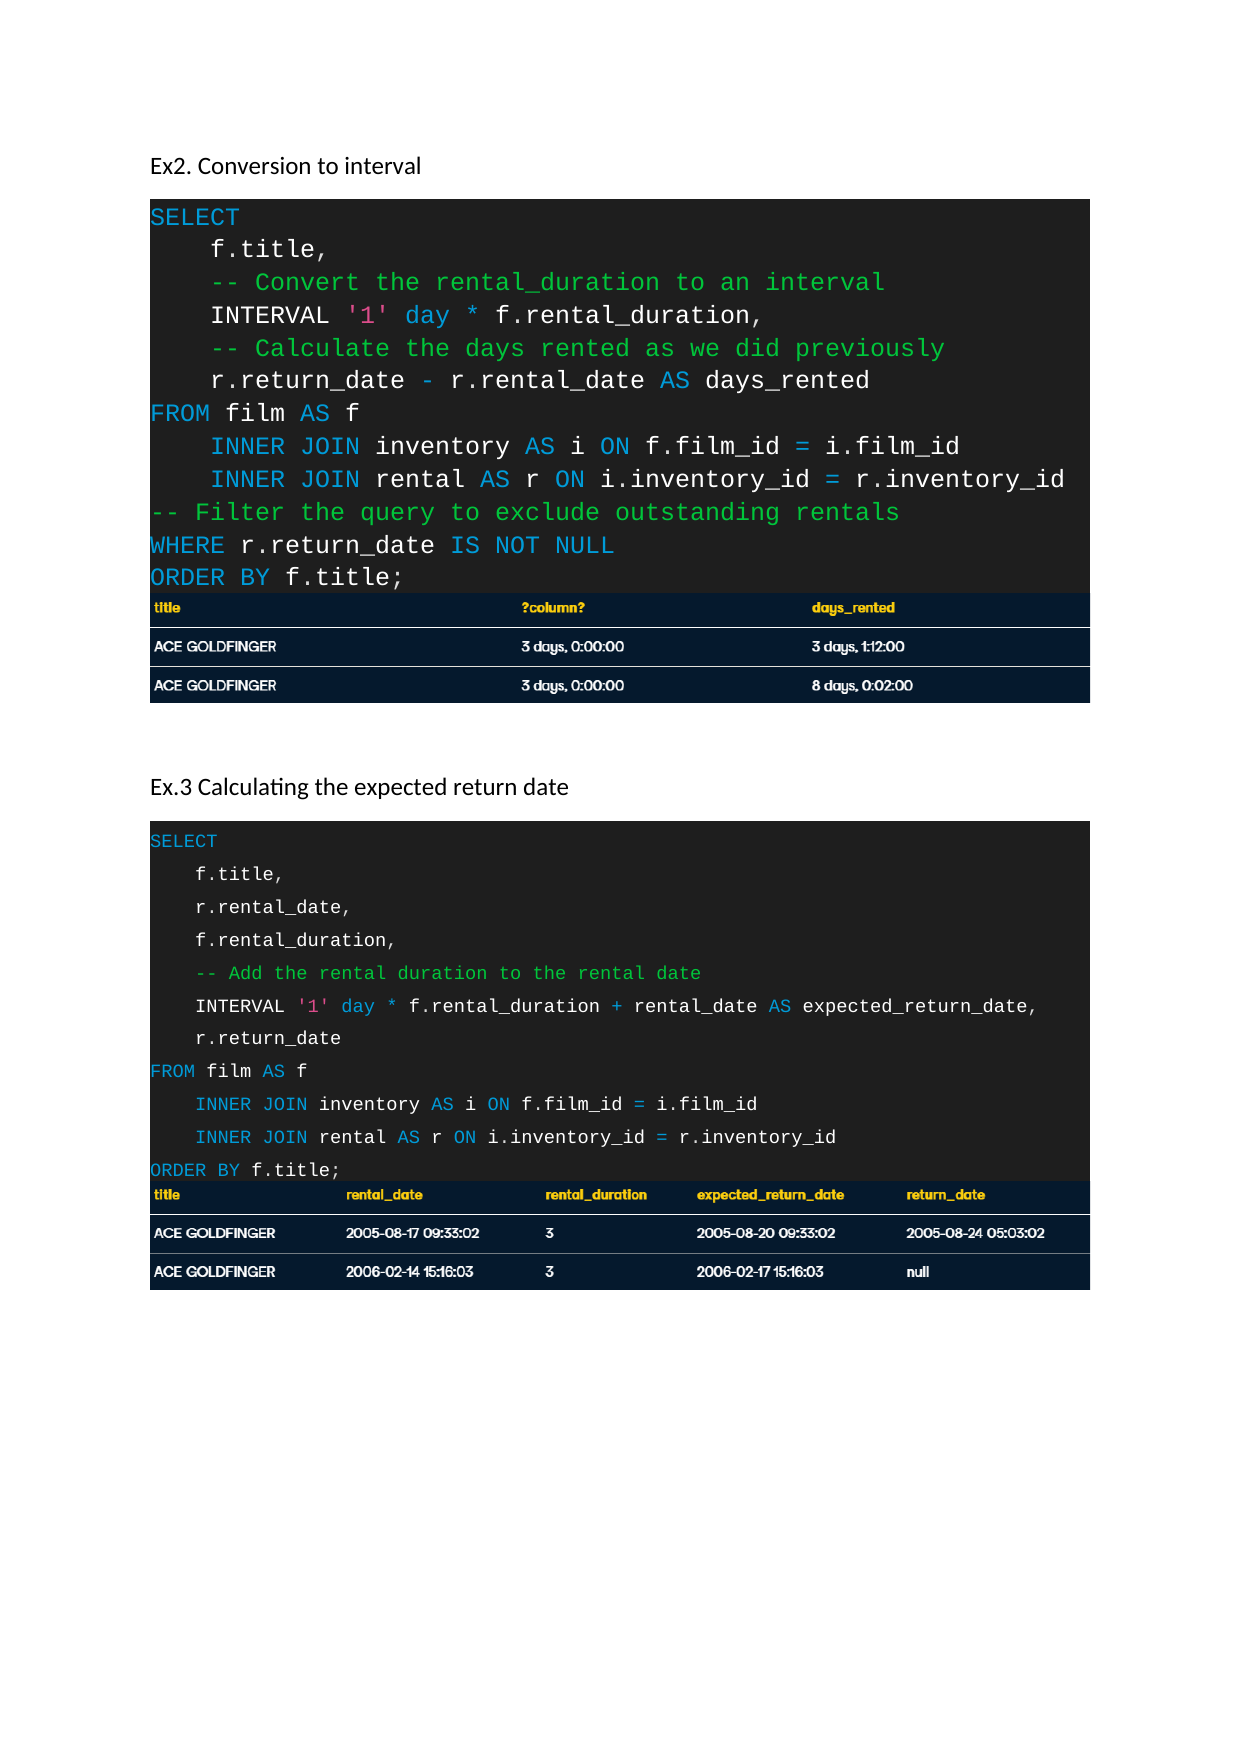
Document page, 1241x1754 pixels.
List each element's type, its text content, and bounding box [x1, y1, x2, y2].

text FROM film AS f [150, 1050, 1090, 1083]
text r.rental_date, [150, 886, 1090, 919]
text SELECT [150, 821, 1090, 853]
text Ex2. Conversion to interval [150, 150, 1090, 181]
text INNER JOIN rental AS r ON i.inventory_id = r.inventory_id [150, 462, 1090, 495]
text -- Add the rental duration to the rental date [150, 952, 1090, 985]
text f.title, [150, 853, 1090, 886]
text FROM film AS f [150, 396, 1090, 429]
text INNER JOIN rental AS r ON i.inventory_id = r.inventory_id [150, 1116, 1090, 1149]
picture [150, 1181, 1091, 1290]
text INTERVAL '1' day * f.rental_duration, [150, 298, 1090, 331]
text r.return_date - r.rental_date AS days_rented [150, 364, 1090, 396]
picture [150, 593, 1091, 703]
text f.title, [150, 232, 1090, 265]
text WHERE r.return_date IS NOT NULL [150, 528, 1090, 561]
text INNER JOIN inventory AS i ON f.film_id = i.film_id [150, 1083, 1090, 1116]
text INNER JOIN inventory AS i ON f.film_id = i.film_id [150, 429, 1090, 462]
text f.rental_duration, [150, 919, 1090, 952]
text -- Convert the rental_duration to an interval [150, 265, 1090, 298]
text SELECT [150, 199, 1090, 232]
text Ex.3 Calculating the expected return date [150, 771, 1090, 802]
text -- Calculate the days rented as we did previously [150, 331, 1090, 364]
text r.return_date [150, 1018, 1090, 1050]
text ORDER BY f.title; [150, 1149, 1090, 1181]
text INTERVAL '1' day * f.rental_duration + rental_date AS expected_return_date, [150, 985, 1090, 1018]
text ORDER BY f.title; [150, 561, 1090, 593]
text -- Filter the query to exclude outstanding rentals [150, 495, 1090, 528]
